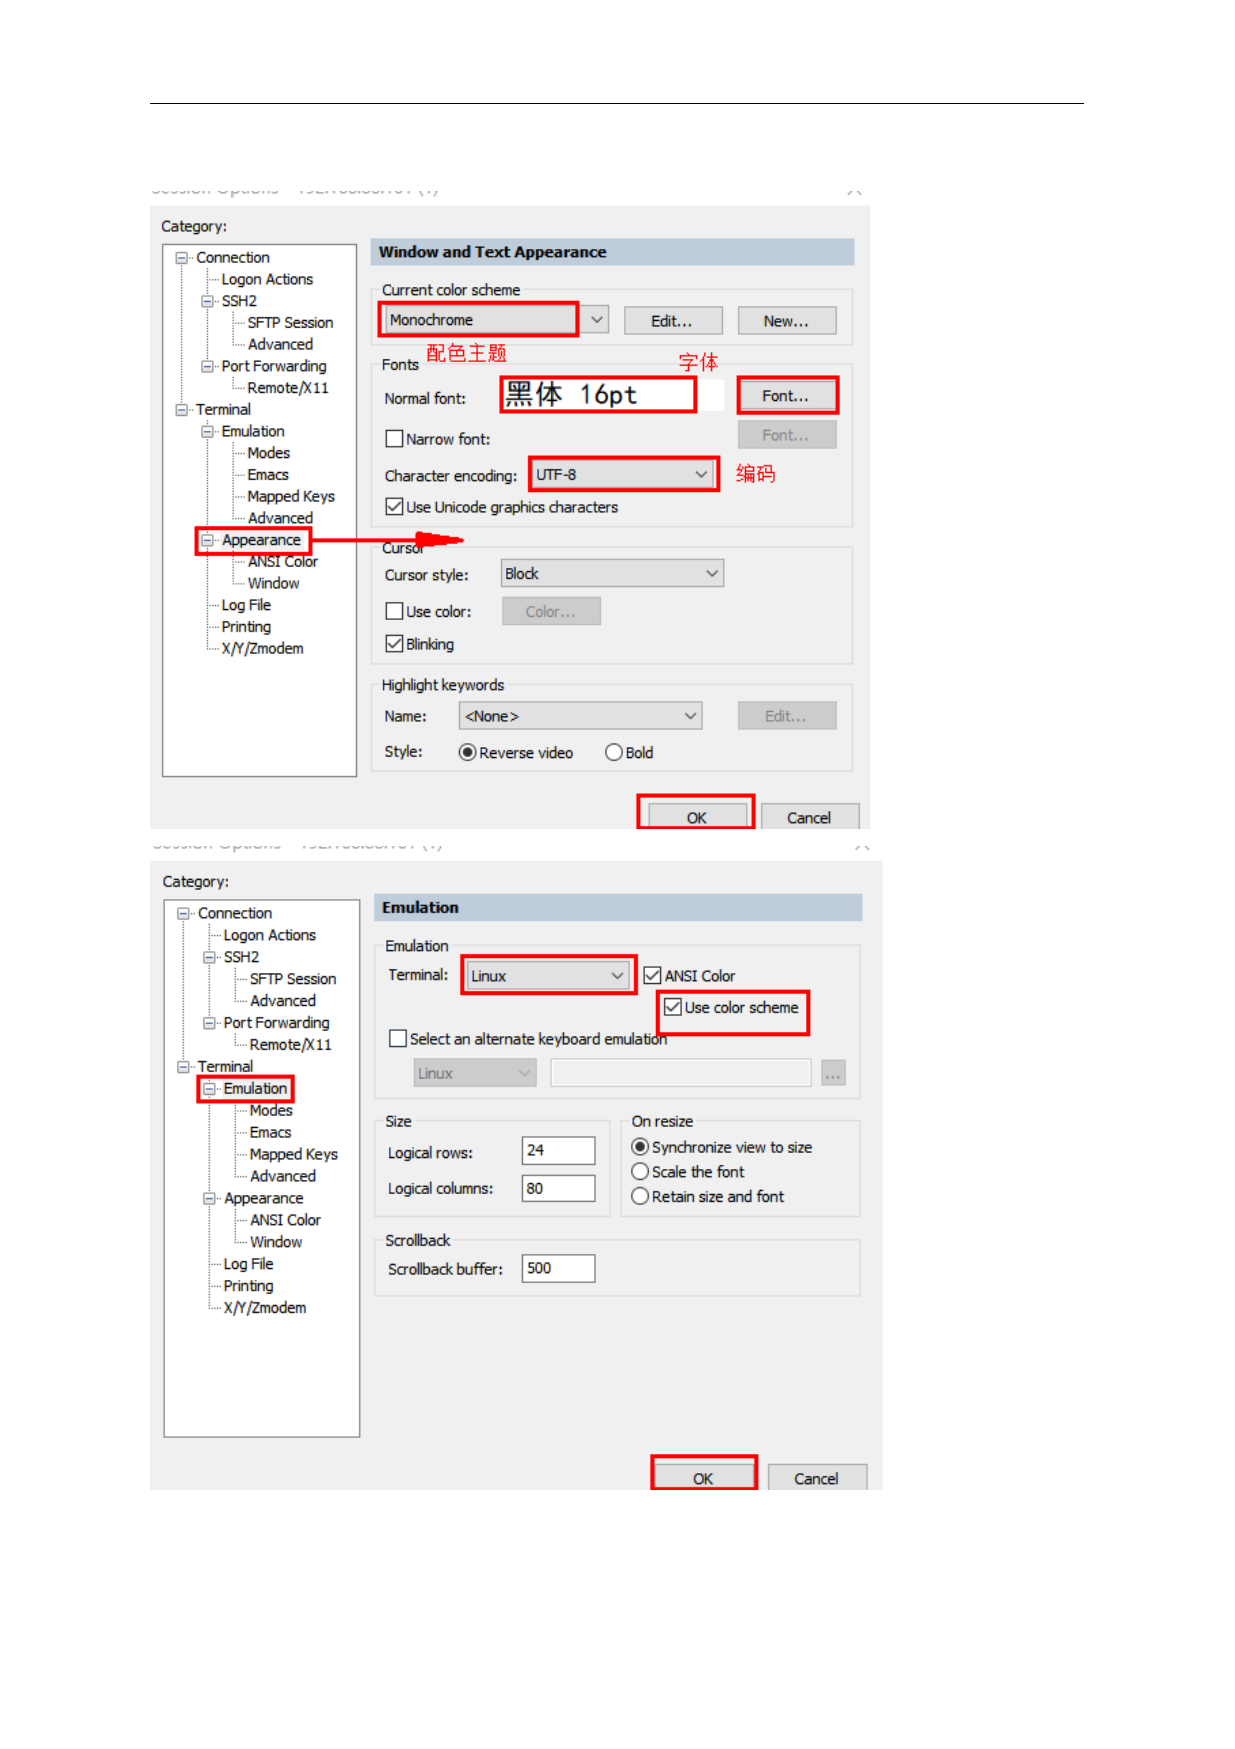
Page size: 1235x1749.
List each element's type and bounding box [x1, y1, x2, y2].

picture [150, 191, 871, 829]
picture [150, 846, 883, 1490]
